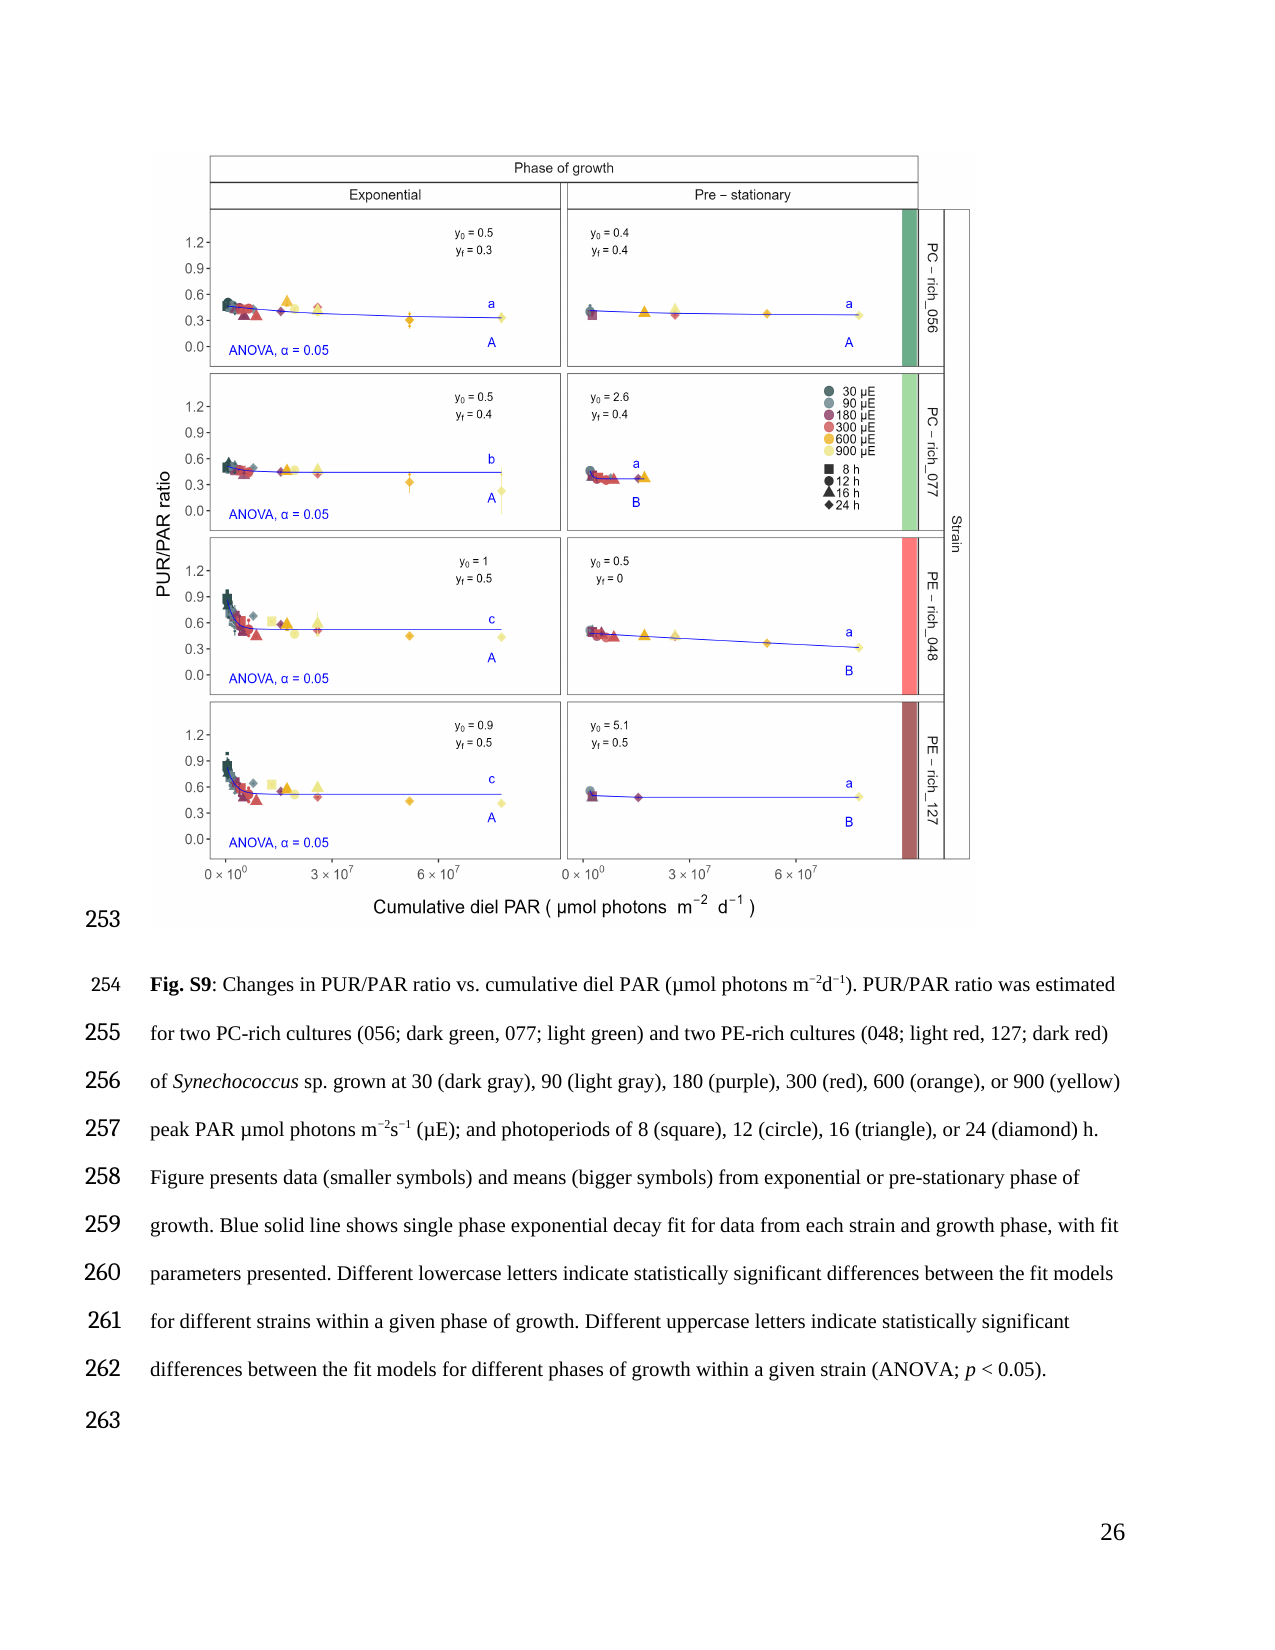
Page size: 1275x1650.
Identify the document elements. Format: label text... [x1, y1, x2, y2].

text Fig. S9: Changes in PUR/PAR ratio vs. cumulative diel PAR (µmol photons m−2d−1). PUR/PAR ratio was estimated for two PC-rich cultures (056; dark green, 077; light green) and two PE-rich cultures (048; light red, 127; dark red) of Synechococcus sp. grown at 30 (dark gray), 90 (light gray), 180 (purple), 300 (red), 600 (orange), or 900 (yellow) peak PAR µmol photons m−2s−1 (µE); and photoperiods of 8 (square), 12 (circle), 16 (triangle), or 24 (diamond) h. Figure presents data (smaller symbols) and means (bigger symbols) from exponential or pre-stationary phase of growth. Blue solid line shows single phase exponential decay fit for data from each strain and growth phase, with fit parameters presented. Different lowercase letters indicate statistically significant differences between the fit models for different strains within a given phase of growth. Different uppercase letters indicate statistically significant differences between the fit models for different phases of growth within a given strain (ANOVA; p < 0.05). [150, 972, 1125, 1381]
picture [150, 150, 976, 928]
